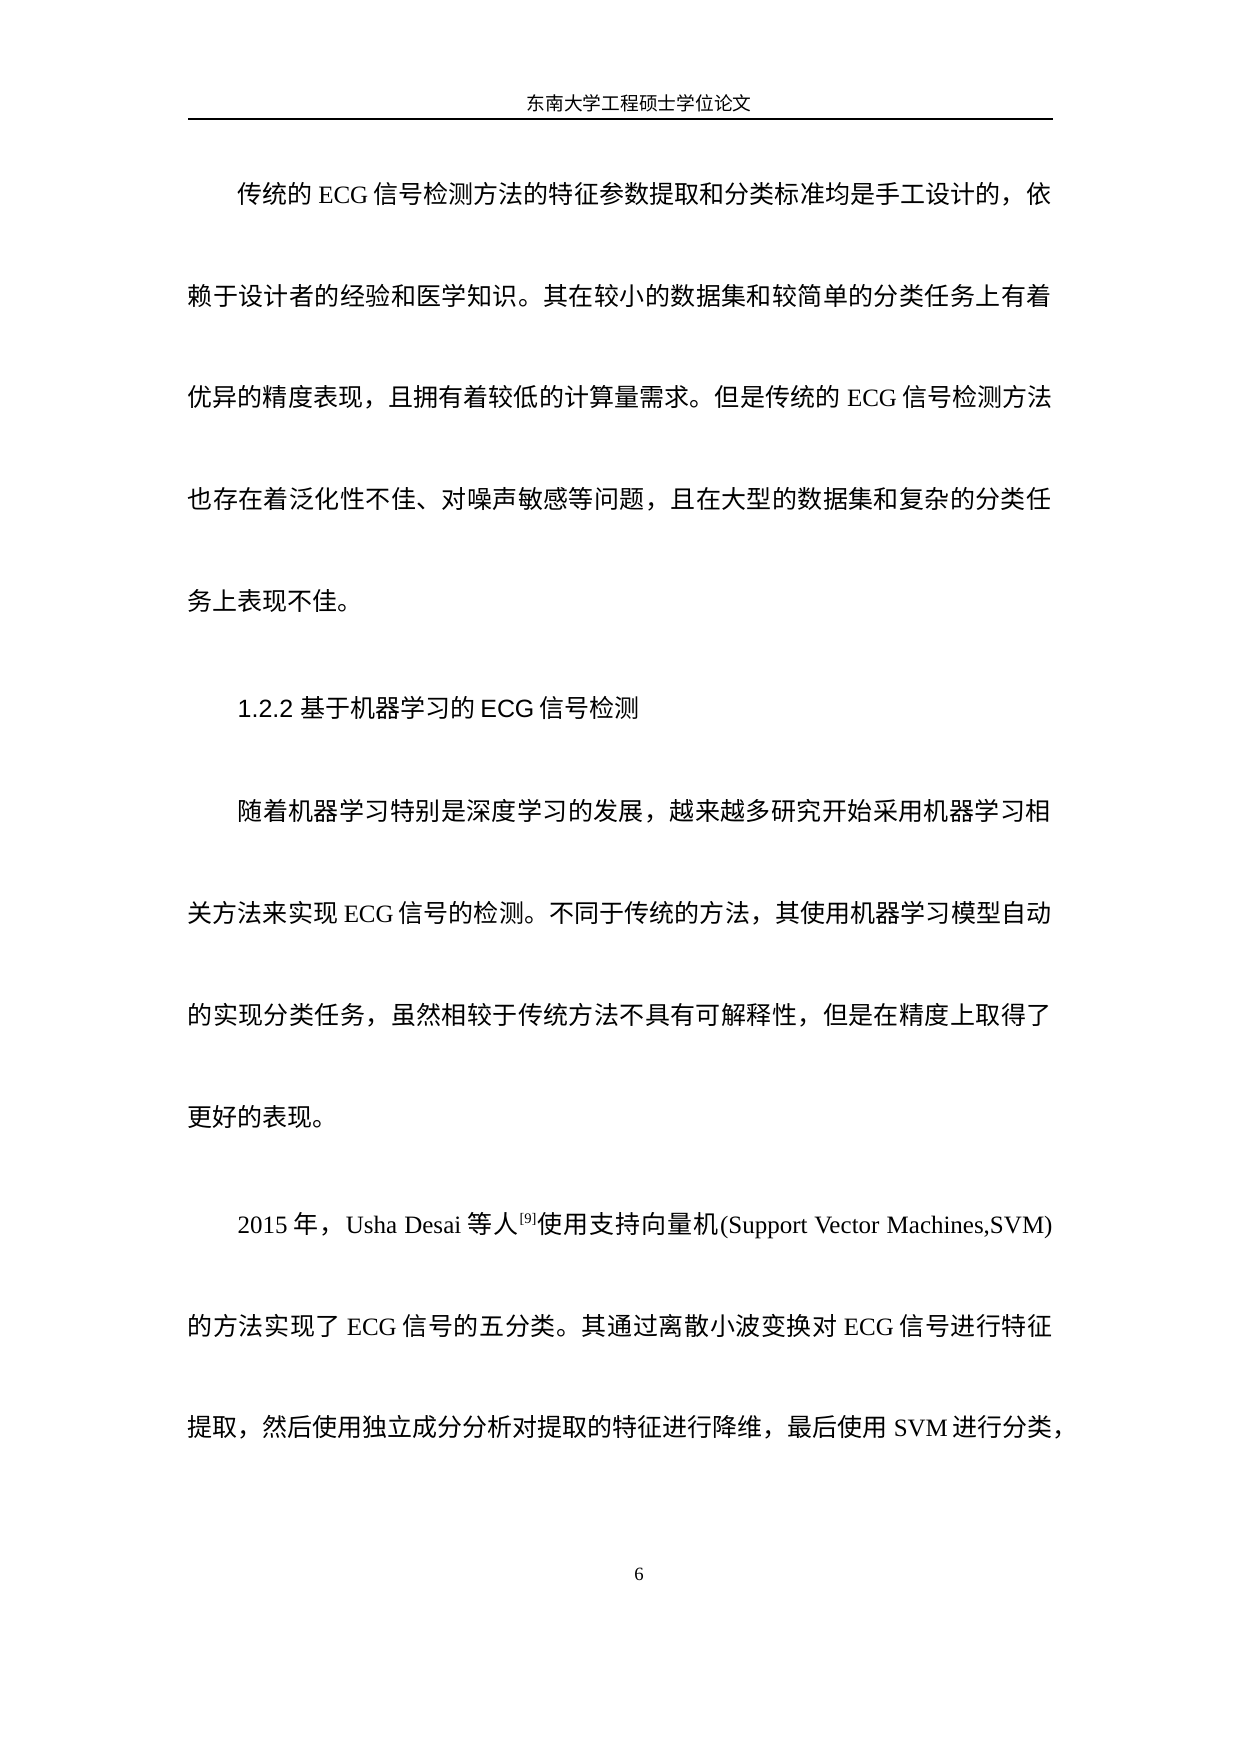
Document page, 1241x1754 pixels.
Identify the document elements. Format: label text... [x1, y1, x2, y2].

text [187, 1188, 1053, 1460]
text 传统的ECG信号检测方法的特征参数提取和分类标准均是手工设计的，依赖于设计者的经验和医学知识。其在较小的数据集和较简单的分类任务上有着优异的精度表现，且拥有着较低的计算量需求。但是传统的ECG信号检测方法也存在着泛化性不佳、对噪声敏感等问题，且在大型的数据集和复杂的分类任务上表现不佳。 [187, 158, 1053, 634]
text 随着机器学习特别是深度学习的发展，越来越多研究开始采用机器学习相关方法来实现ECG信号的检测。不同于传统的方法，其使用机器学习模型自动的实现分类任务，虽然相较于传统方法不具有可解释性，但是在精度上取得了更好的表现。 [187, 776, 1053, 1149]
text 1.2.2 基于机器学习的ECG信号检测 [187, 673, 1053, 741]
